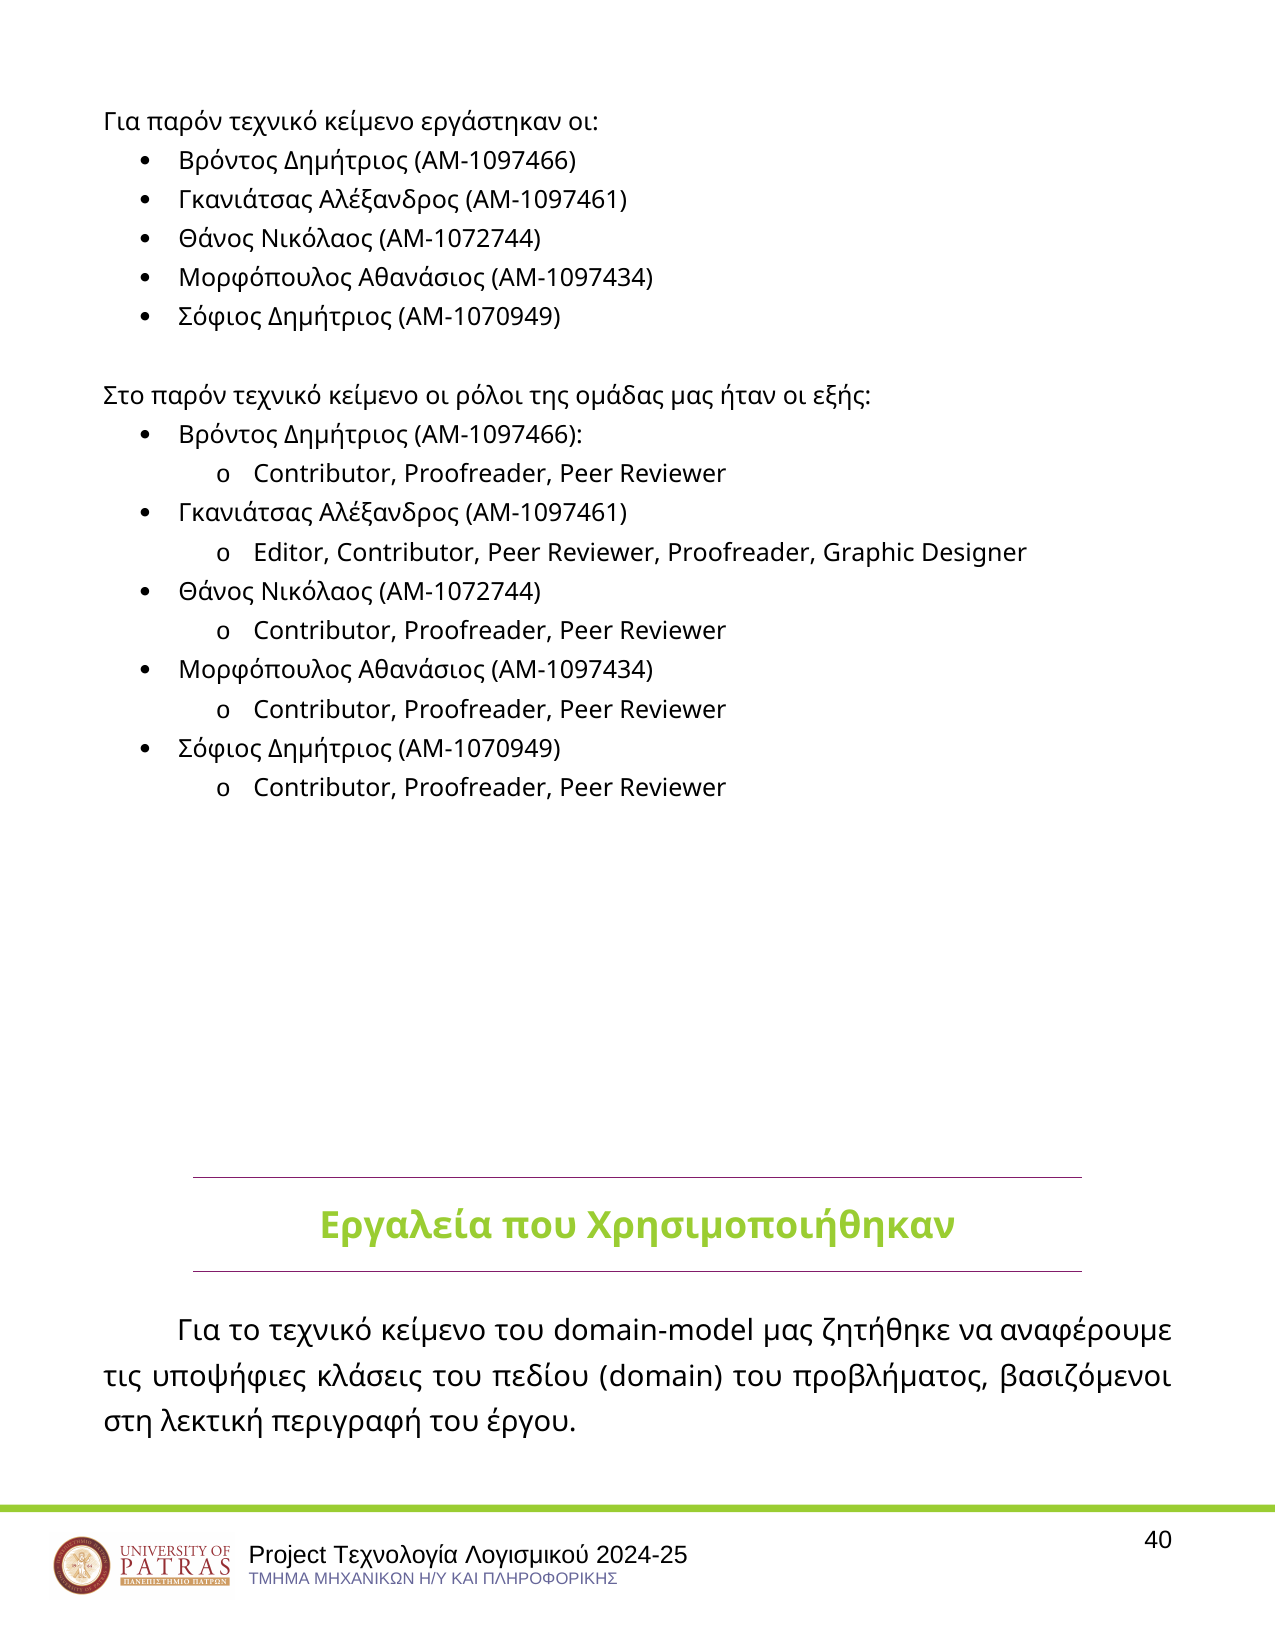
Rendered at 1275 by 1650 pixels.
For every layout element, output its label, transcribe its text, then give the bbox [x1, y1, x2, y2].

list Γκανιάτσας Αλέξανδρος (ΑΜ-1097461) [141, 495, 1172, 529]
list Βρόντος Δημήτριος (ΑΜ-1097466) [141, 142, 1172, 176]
list Μορφόπουλος Αθανάσιος (ΑΜ-1097434) [141, 260, 1172, 294]
list Contributor, Proofreader, Peer Reviewer [216, 691, 1172, 726]
list Θάνος Νικόλαος (ΑΜ-1072744) [141, 573, 1172, 608]
list Contributor, Proofreader, Peer Reviewer [216, 456, 1172, 490]
text Στο παρόν τεχνικό κείμενο οι ρόλοι της ομάδας μας ήταν οι εξής: [103, 377, 1172, 411]
text Για το τεχνικό κείμενο του domain-model μας ζητήθηκε να αναφέρουμε τις υποψήφιες κλάσεις του πεδίου (domain) του προβλήματος, βασιζόμενοι στη λεκτική περιγραφή του έργου. [103, 1309, 1172, 1440]
text Για παρόν τεχνικό κείμενο εργάστηκαν οι: [103, 103, 1172, 137]
list Contributor, Proofreader, Peer Reviewer [216, 770, 1172, 804]
list Editor, Contributor, Peer Reviewer, Proofreader, Graphic Designer [216, 534, 1172, 568]
list Γκανιάτσας Αλέξανδρος (ΑΜ-1097461) [141, 181, 1172, 216]
list Σόφιος Δημήτριος (ΑΜ-1070949) [141, 731, 1172, 765]
list Θάνος Νικόλαος (ΑΜ-1072744) [141, 221, 1172, 255]
list Μορφόπουλος Αθανάσιος (ΑΜ-1097434) [141, 652, 1172, 686]
list Βρόντος Δημήτριος (ΑΜ-1097466): [141, 416, 1172, 451]
text Εργαλεία που Χρησιμοποιήθηκαν [193, 1178, 1082, 1271]
list Contributor, Proofreader, Peer Reviewer [216, 613, 1172, 647]
list Σόφιος Δημήτριος (ΑΜ-1070949) [141, 299, 1172, 333]
picture [48, 1532, 235, 1600]
